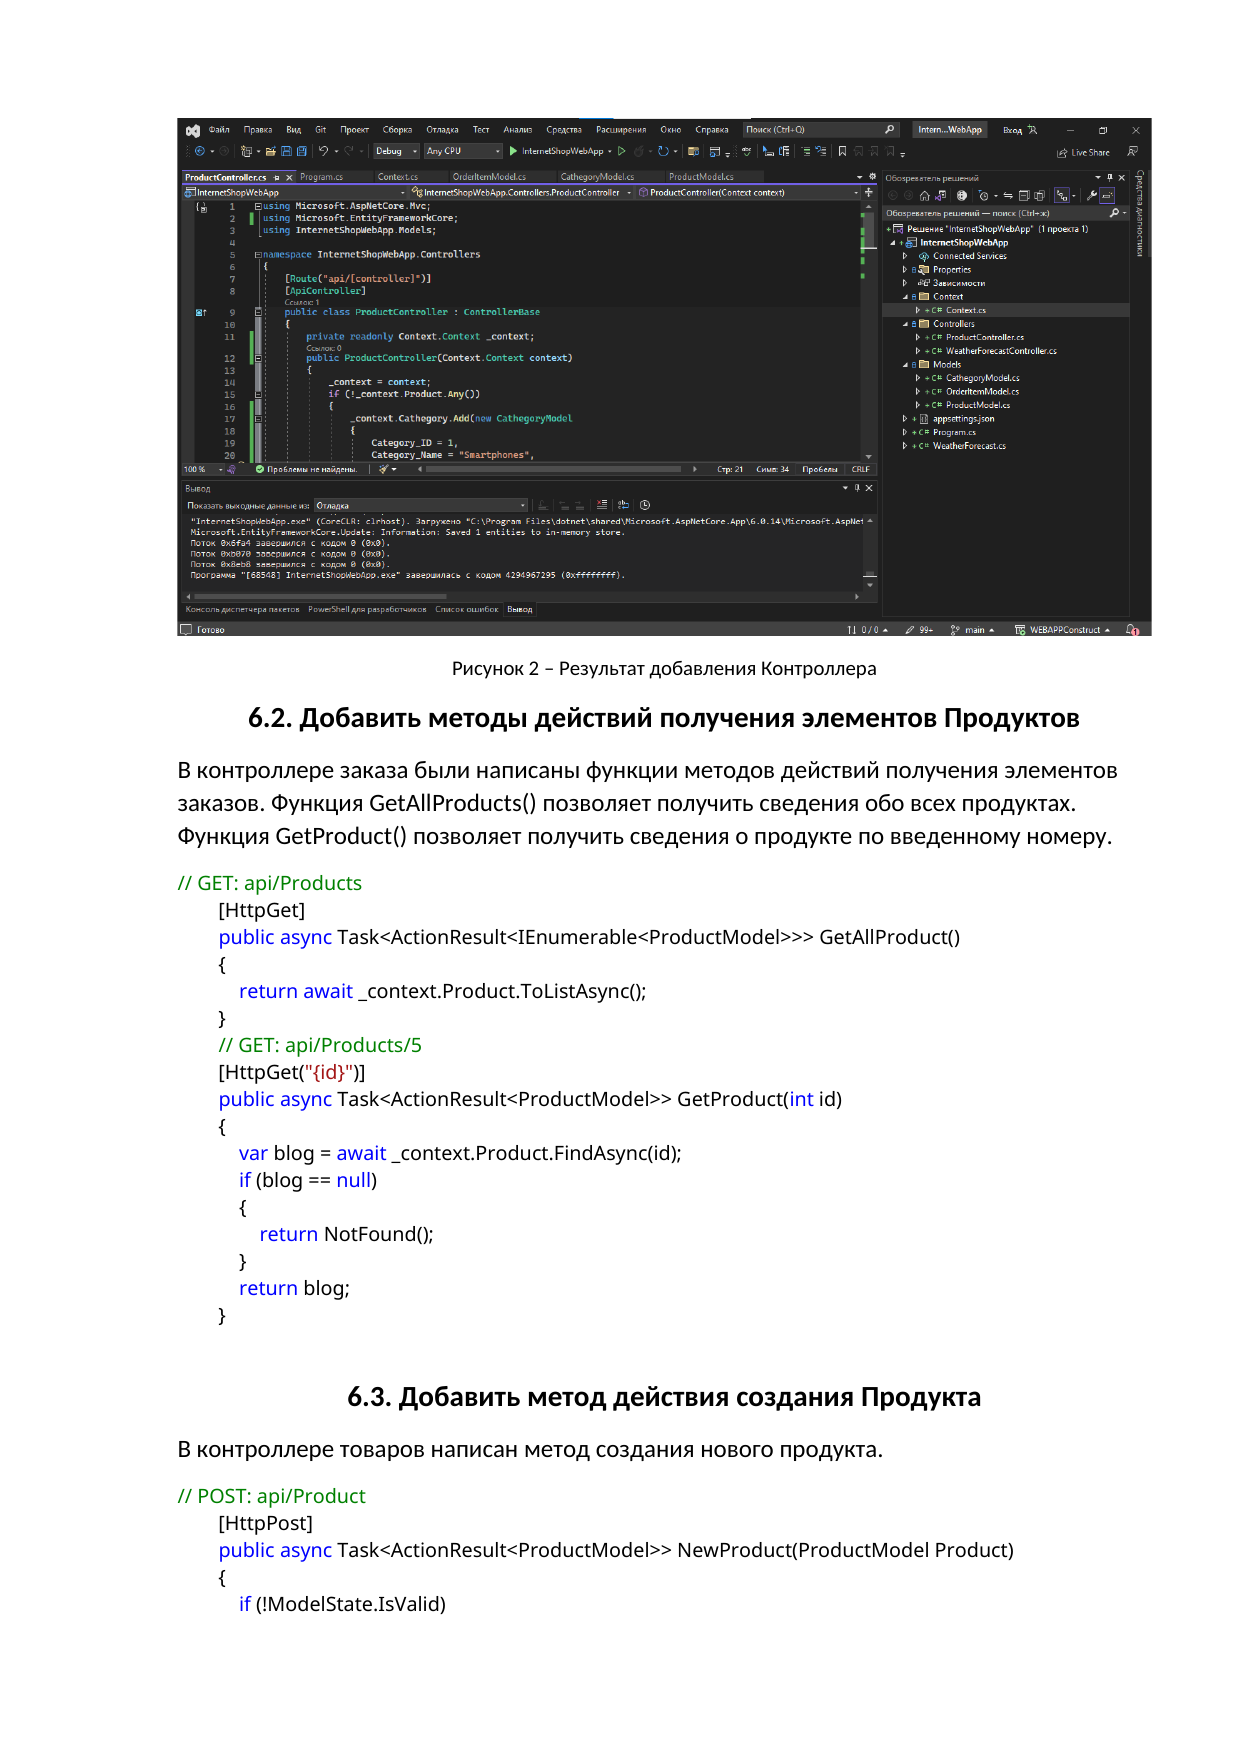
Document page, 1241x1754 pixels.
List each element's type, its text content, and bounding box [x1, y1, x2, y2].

text return NotFound(); [177, 1220, 1152, 1247]
text } [177, 1004, 1152, 1031]
text { [177, 1193, 1152, 1220]
text 6.3. Добавить метод действия создания Продукта [177, 1378, 1152, 1413]
picture [177, 118, 1152, 636]
text Рисунок 2 – Результат добавления Контроллера [177, 655, 1152, 680]
text В контроллере товаров написан метод создания нового продукта. [177, 1433, 1152, 1463]
text В контроллере заказа были написаны функции методов действий получения элементов заказов. Функция GetAllProducts() позволяет получить сведения обо всех продуктах. Функция GetProduct() позволяет получить сведения о продукте по введенному номеру. [177, 754, 1152, 850]
text { [177, 1563, 1152, 1590]
text // POST: api/Product [177, 1482, 1152, 1509]
text [HttpGet("{id}")] [177, 1058, 1152, 1085]
text // GET: api/Products/5 [177, 1031, 1152, 1058]
text public async Task<ActionResult<ProductModel>> NewProduct(ProductModel Product) [177, 1536, 1152, 1563]
text public async Task<ActionResult<IEnumerable<ProductModel>>> GetAllProduct() [177, 923, 1152, 950]
text // GET: api/Products [177, 869, 1152, 896]
text [HttpPost] [177, 1509, 1152, 1536]
text } [177, 1247, 1152, 1274]
text 6.2. Добавить методы действий получения элементов Продуктов [177, 699, 1152, 734]
text public async Task<ActionResult<ProductModel>> GetProduct(int id) [177, 1085, 1152, 1112]
text { [177, 950, 1152, 977]
text } [177, 1301, 1152, 1328]
text if (blog == null) [177, 1166, 1152, 1193]
text return await _context.Product.ToListAsync(); [177, 977, 1152, 1004]
text var blog = await _context.Product.FindAsync(id); [177, 1139, 1152, 1166]
text { [177, 1112, 1152, 1139]
text [HttpGet] [177, 896, 1152, 923]
text if (!ModelState.IsValid) [177, 1590, 1152, 1617]
text return blog; [177, 1274, 1152, 1301]
